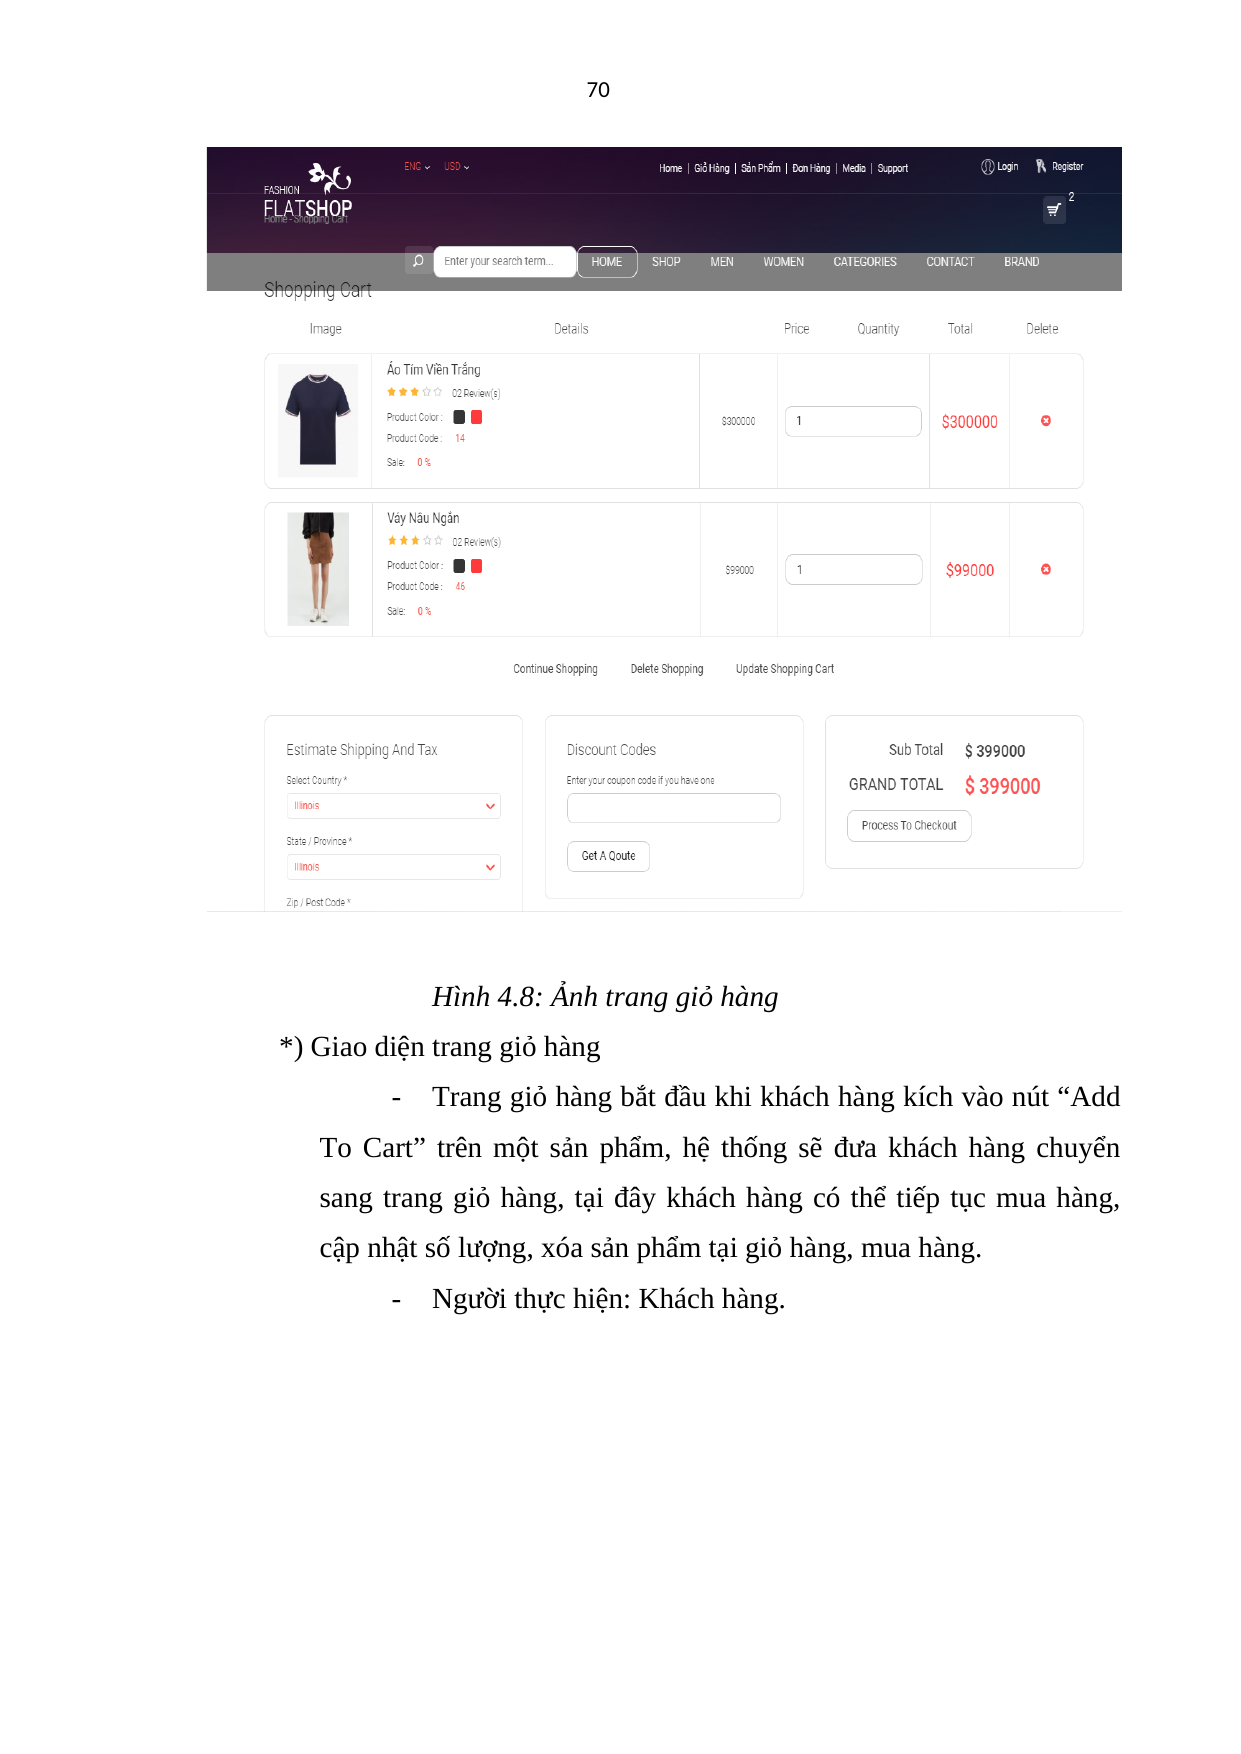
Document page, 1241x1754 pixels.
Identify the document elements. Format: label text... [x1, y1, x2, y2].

text Người thực hiện: Khách hàng. [319, 1281, 1122, 1314]
text Hình 4.8: Ảnh trang giỏ hàng [357, 979, 1122, 1012]
picture [206, 147, 1122, 912]
text Trang giỏ hàng bắt đầu khi khách hàng kích vào nút “Add To Cart” trên một sản phẩm, hệ thống sẽ đưa khách hàng chuyển sang trang giỏ hàng, tại đây khách hàng có thể tiếp tục mua hàng, cập nhật số lượng, xóa sản phẩm tại giỏ hàng, mua hàng. [319, 1079, 1122, 1264]
text *) Giao diện trang giỏ hàng [207, 1029, 1122, 1063]
